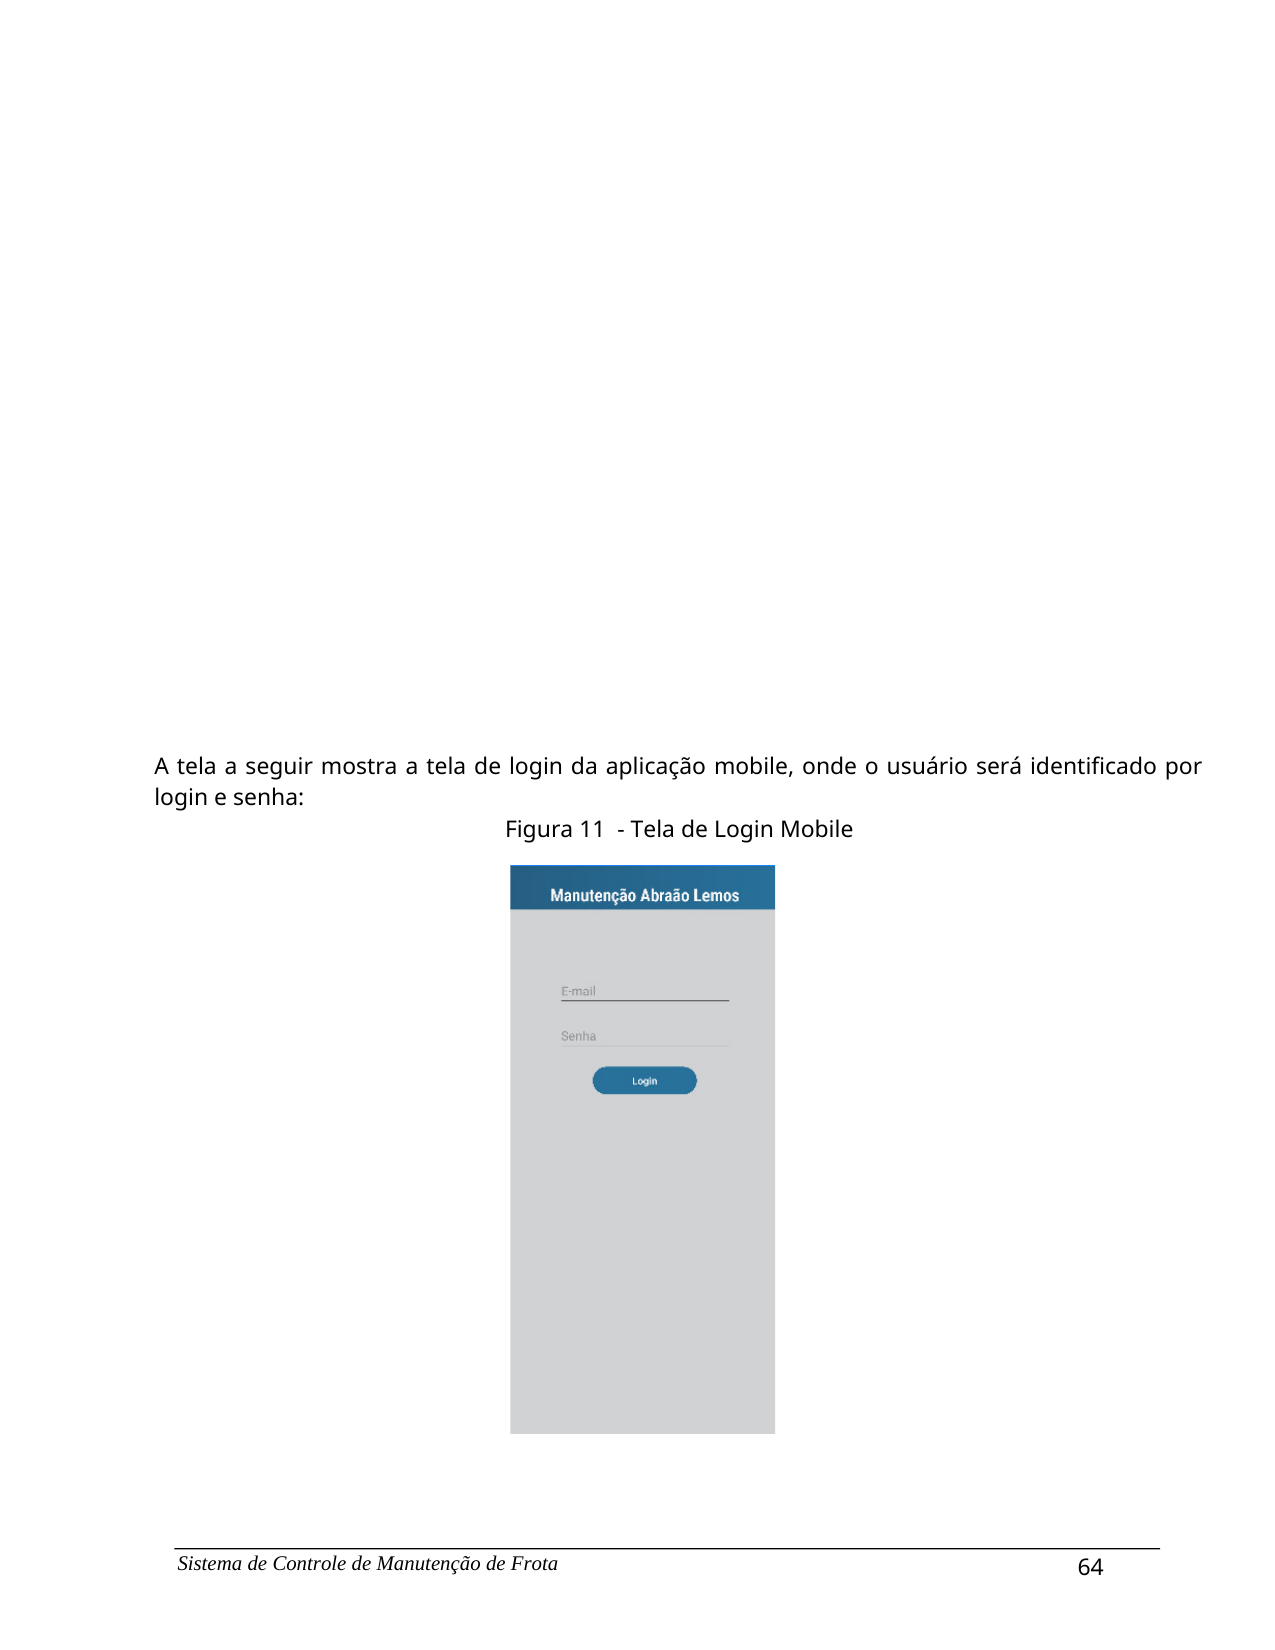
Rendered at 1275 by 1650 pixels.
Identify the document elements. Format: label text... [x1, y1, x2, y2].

text Figura 11 - Tela de Login Mobile [154, 812, 1204, 844]
text A tela a seguir mostra a tela de login da aplicação mobile, onde o usuário será identificado por login e senha: [154, 750, 1204, 812]
picture [510, 865, 776, 1435]
